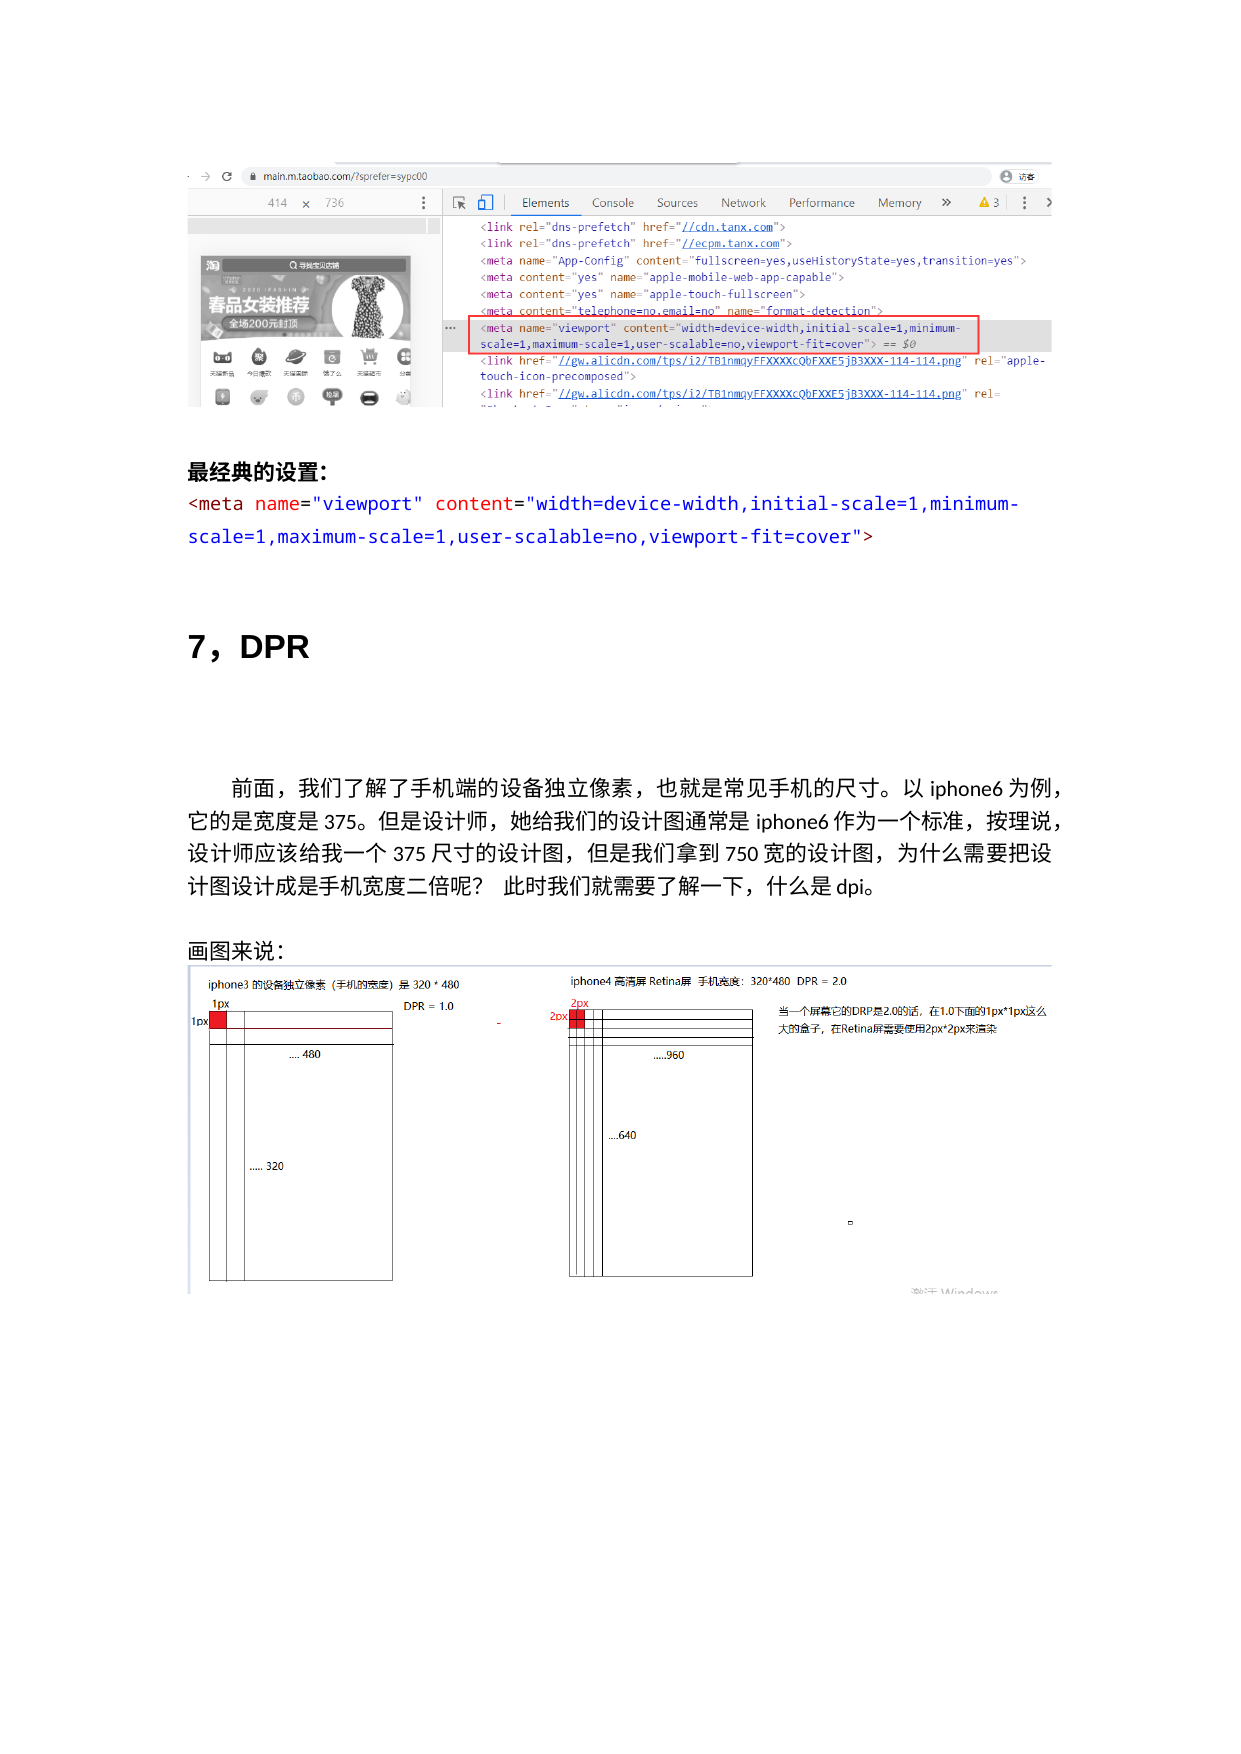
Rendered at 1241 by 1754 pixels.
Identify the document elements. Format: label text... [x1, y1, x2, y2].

text <meta name="viewport" content="width=device-width,initial-scale=1,minimum-scale=1,maximum-scale=1,user-scalable=no,viewport-fit=cover"> [187, 487, 1053, 552]
picture [187, 162, 1052, 407]
text 最经典的设置： [187, 454, 1053, 487]
subtitle DPR [187, 612, 1053, 677]
text 画图来说： [187, 933, 1053, 966]
text 前面，我们了解了手机端的设备独立像素，也就是常见手机的尺寸。以iphone6为例，它的是宽度是375。但是设计师，她给我们的设计图通常是iphone6作为一个标准，按理说，设计师应该给我一个375尺寸的设计图，但是我们拿到750宽的设计图，为什么需要把设计图设计成是手机宽度二倍呢？ 此时我们就需要了解一下，什么是dpi。 [187, 771, 1053, 901]
picture [187, 965, 1052, 1294]
